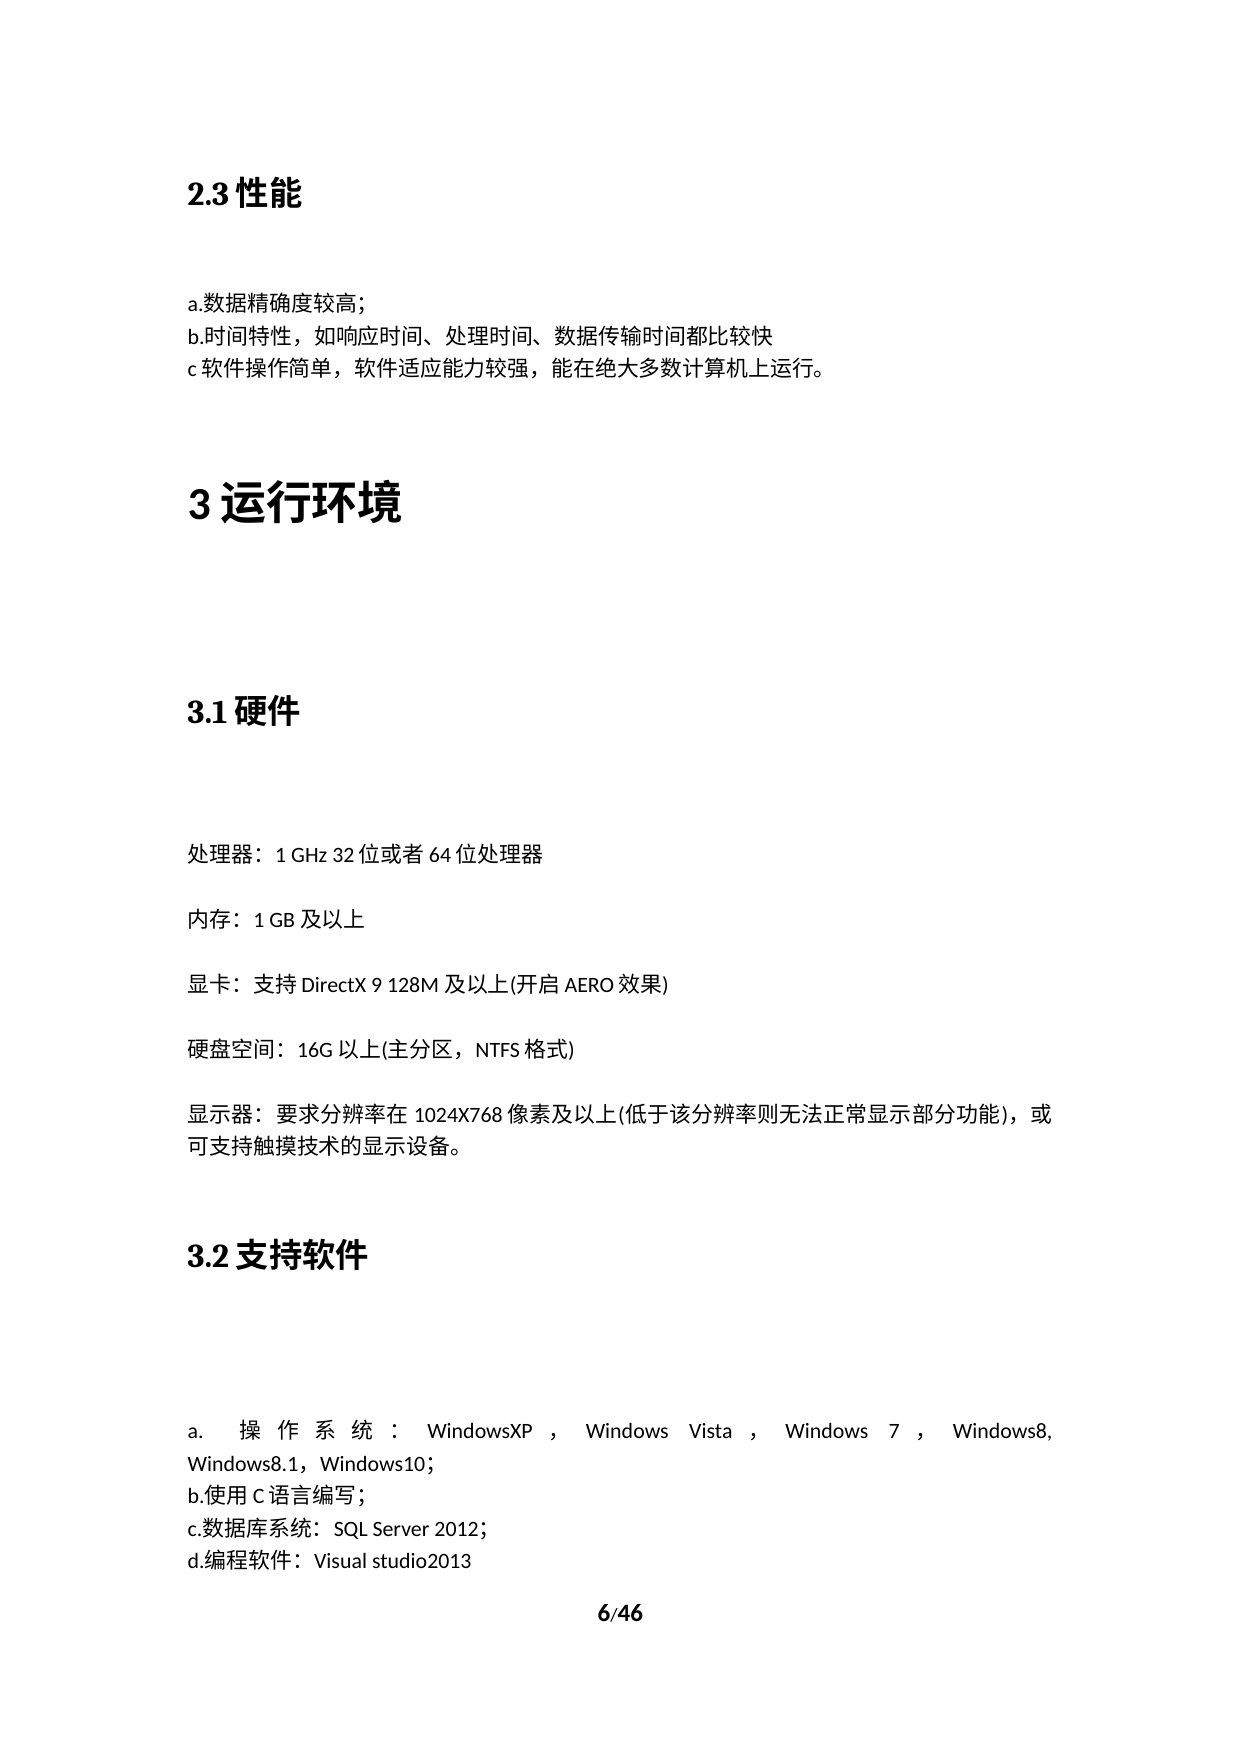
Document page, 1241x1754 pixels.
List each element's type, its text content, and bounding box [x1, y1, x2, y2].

text a.数据精确度较高； [187, 286, 1053, 318]
text a. 操作系统：WindowsXP，Windows Vista，Windows 7，Windows8, Windows8.1，Windows10； [187, 1413, 1053, 1478]
text c.数据库系统：SQL Server 2012； [187, 1511, 1053, 1543]
subtitle 3运行环境 [187, 451, 1053, 549]
subtitle 3.1硬件 [187, 677, 1053, 742]
text 显示器：要求分辨率在1024X768像素及以上(低于该分辨率则无法正常显示部分功能)，或可支持触摸技术的显示设备。 [187, 1096, 1053, 1161]
subtitle 3.2支持软件 [187, 1221, 1053, 1286]
text d.编程软件：Visual studio2013 [187, 1543, 1053, 1576]
text b.使用C语言编写； [187, 1478, 1053, 1511]
text c软件操作简单，软件适应能力较强，能在绝大多数计算机上运行。 [187, 351, 1053, 383]
text b.时间特性，如响应时间、处理时间、数据传输时间都比较快 [187, 318, 1053, 351]
text 硬盘空间：16G以上(主分区，NTFS格式) [187, 1031, 1053, 1064]
text 内存：1 GB 及以上 [187, 901, 1053, 934]
text 处理器：1 GHz 32位或者64位处理器 [187, 836, 1053, 869]
text 显卡：支持DirectX 9 128M 及以上(开启AERO效果) [187, 966, 1053, 999]
subtitle 2.3性能 [187, 158, 1053, 223]
